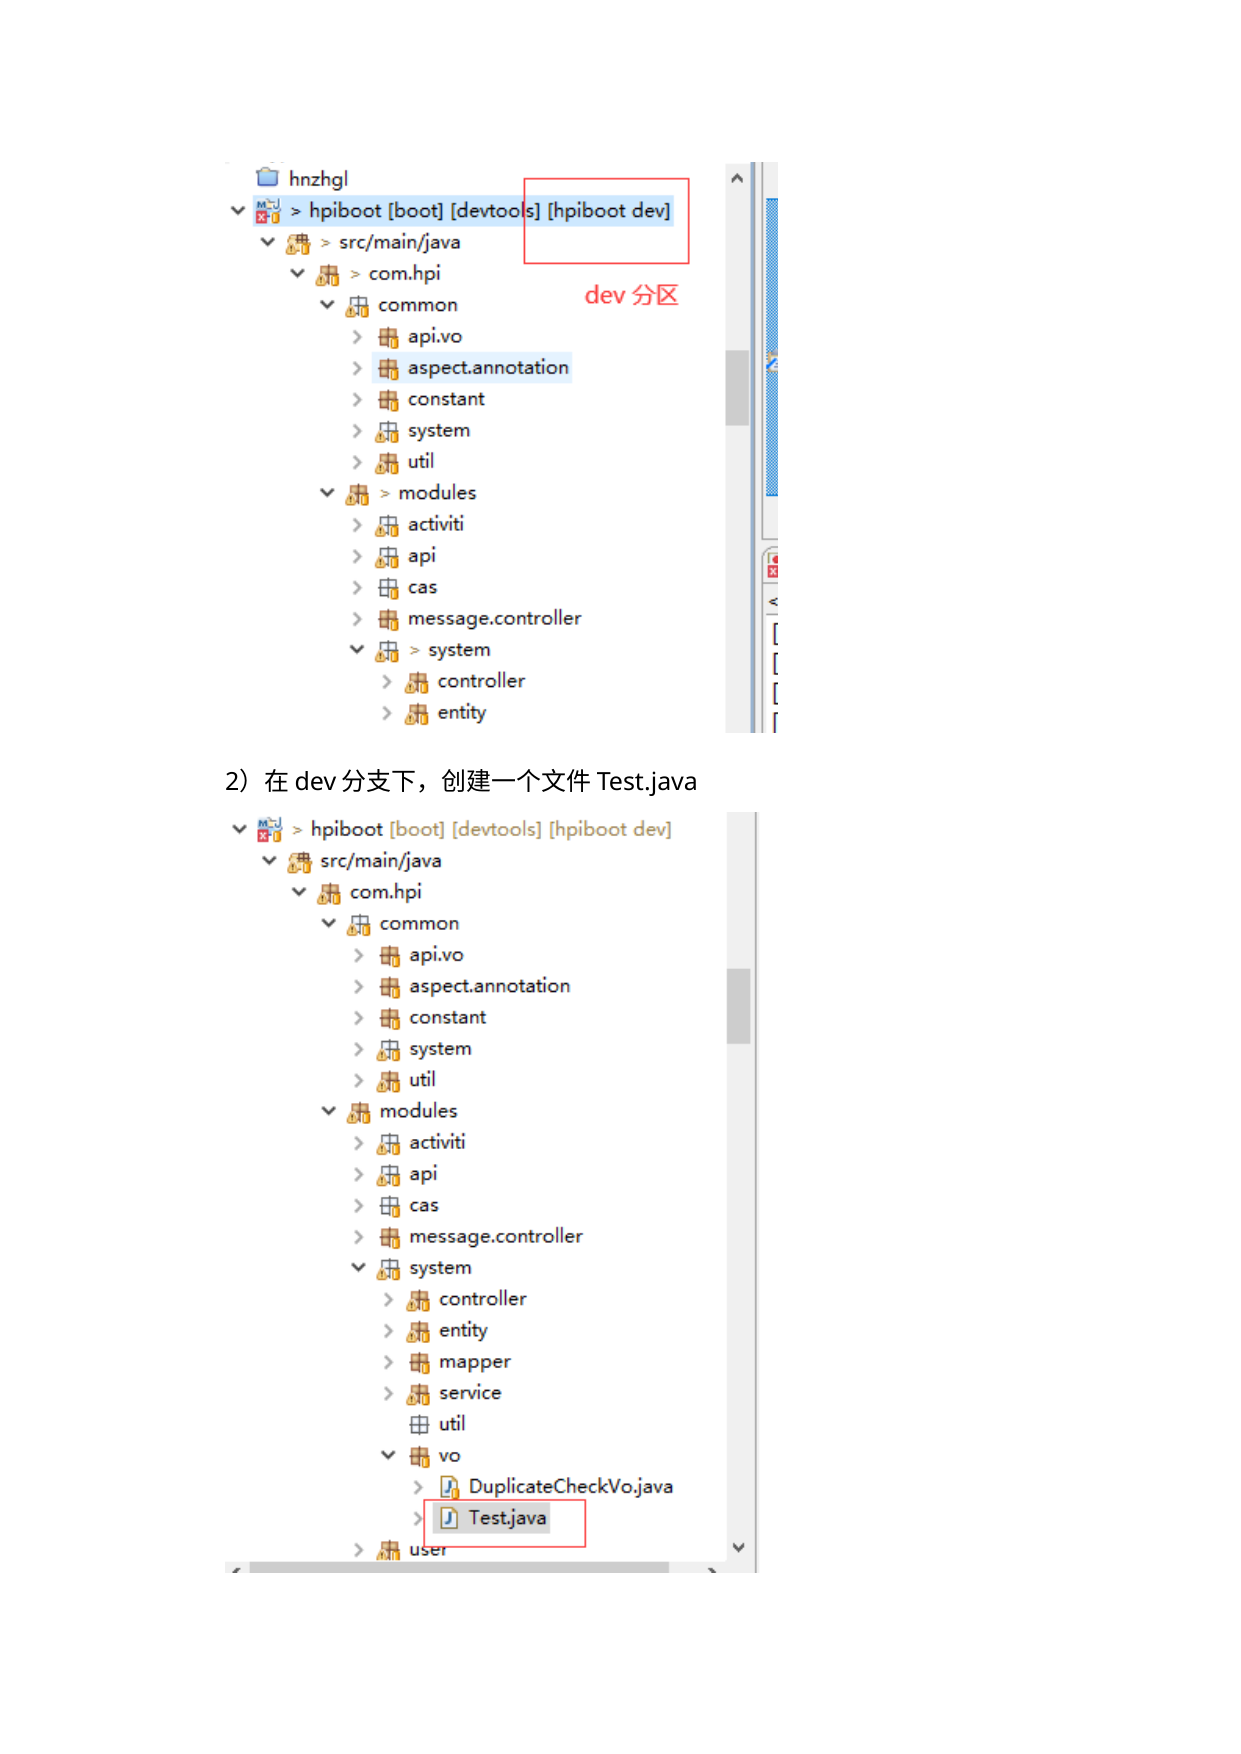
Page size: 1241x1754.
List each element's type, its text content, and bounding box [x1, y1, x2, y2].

text 2）在dev分支下，创建一个文件 Test.java [187, 747, 1053, 812]
picture [225, 812, 760, 1573]
picture [225, 162, 778, 733]
